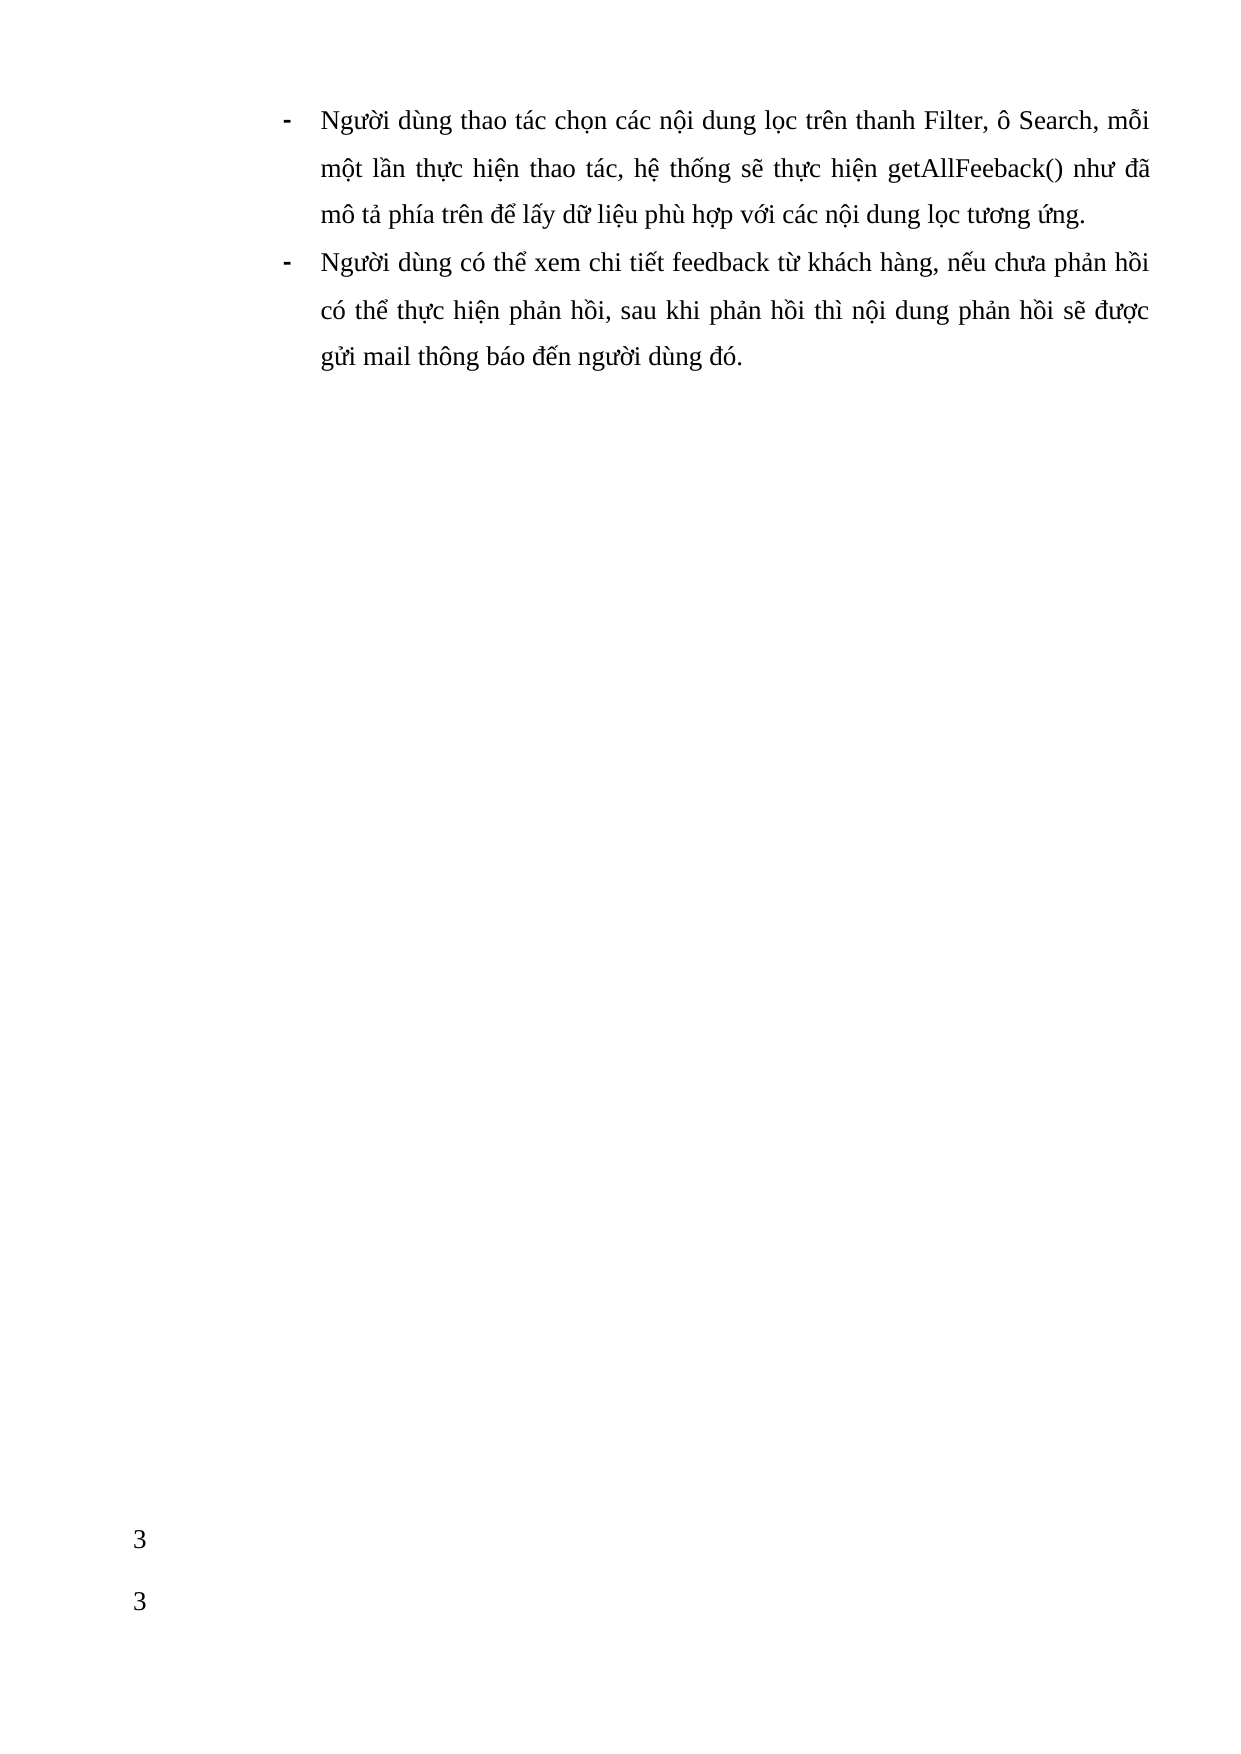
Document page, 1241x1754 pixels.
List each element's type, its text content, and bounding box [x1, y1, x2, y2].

list Người dùng có thể xem chi tiết feedback từ khách hàng, nếu chưa phản hồi có thể thực hiện phản hồi, sau khi phản hồi thì nội dung phản hồi sẽ được gửi mail thông báo đến người dùng đó. [283, 245, 1152, 372]
list Người dùng thao tác chọn các nội dung lọc trên thanh Filter, ô Search, mỗi một lần thực hiện thao tác, hệ thống sẽ thực hiện getAllFeeback() như đã mô tả phía trên để lấy dữ liệu phù hợp với các nội dung lọc tương ứng. [283, 103, 1152, 230]
